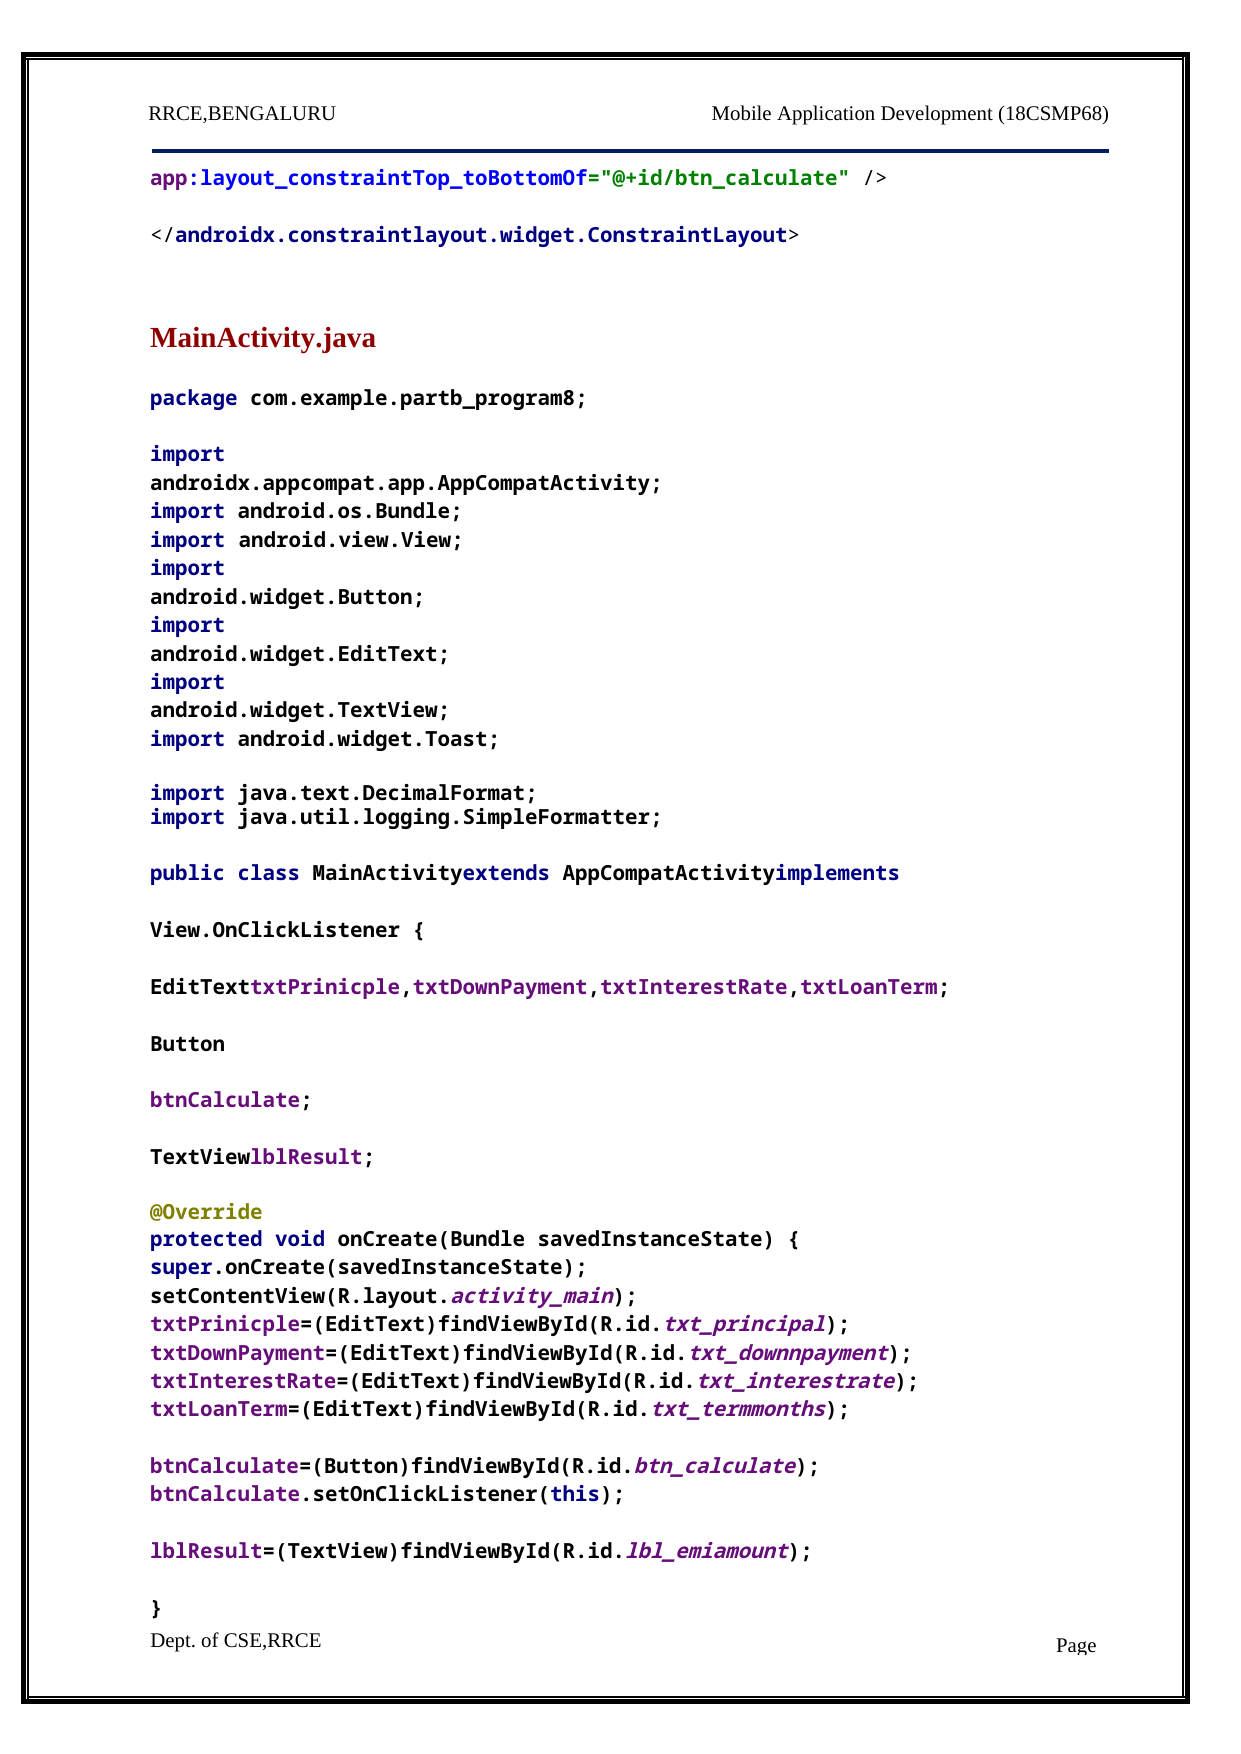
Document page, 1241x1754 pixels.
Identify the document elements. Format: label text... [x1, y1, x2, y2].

text app:layout_constraintTop_toBottomOf="@+id/btn_calculate" /> [150, 163, 1138, 192]
text import java.util.logging.SimpleFormatter; [150, 805, 1138, 830]
text public class MainActivityextends AppCompatActivityimplements View.OnClickListener { EditTexttxtPrinicple,txtDownPayment,txtInterestRate,txtLoanTerm; [150, 858, 1102, 1000]
text package com.example.partb_program8; [150, 383, 1138, 411]
text Button btnCalculate; TextViewlblResult; [150, 1029, 381, 1171]
subtitle MainActivity.java [150, 320, 1138, 354]
text lblResult=(TextView)findViewById(R.id.lbl_emiamount); [150, 1536, 1138, 1565]
text </androidx.constraintlayout.widget.ConstraintLayout> [150, 220, 1138, 249]
text btnCalculate=(Button)findViewById(R.id.btn_calculate); btnCalculate.setOnClickListener(this); [150, 1451, 1138, 1508]
text @Override [150, 1200, 1138, 1224]
text } [150, 1593, 1138, 1621]
text import android.view.View; import android.widget.Button; import android.widget.EditText; import android.widget.TextView; import android.widget.Toast; [150, 525, 505, 752]
text import androidx.appcompat.app.AppCompatActivity; import android.os.Bundle; [150, 439, 728, 525]
text protected void onCreate(Bundle savedInstanceState) { super.onCreate(savedInstanceState); setContentView(R.layout.activity_main); txtPrinicple=(EditText)findViewById(R.id.txt_principal); txtDownPayment=(EditText)findViewById(R.id.txt_downnpayment); txtInterestRate=(EditText)findViewById(R.id.txt_interestrate); txtLoanTerm=(EditText)findViewById(R.id.txt_termmonths); [150, 1224, 986, 1423]
text import java.text.DecimalFormat; [150, 781, 1138, 805]
